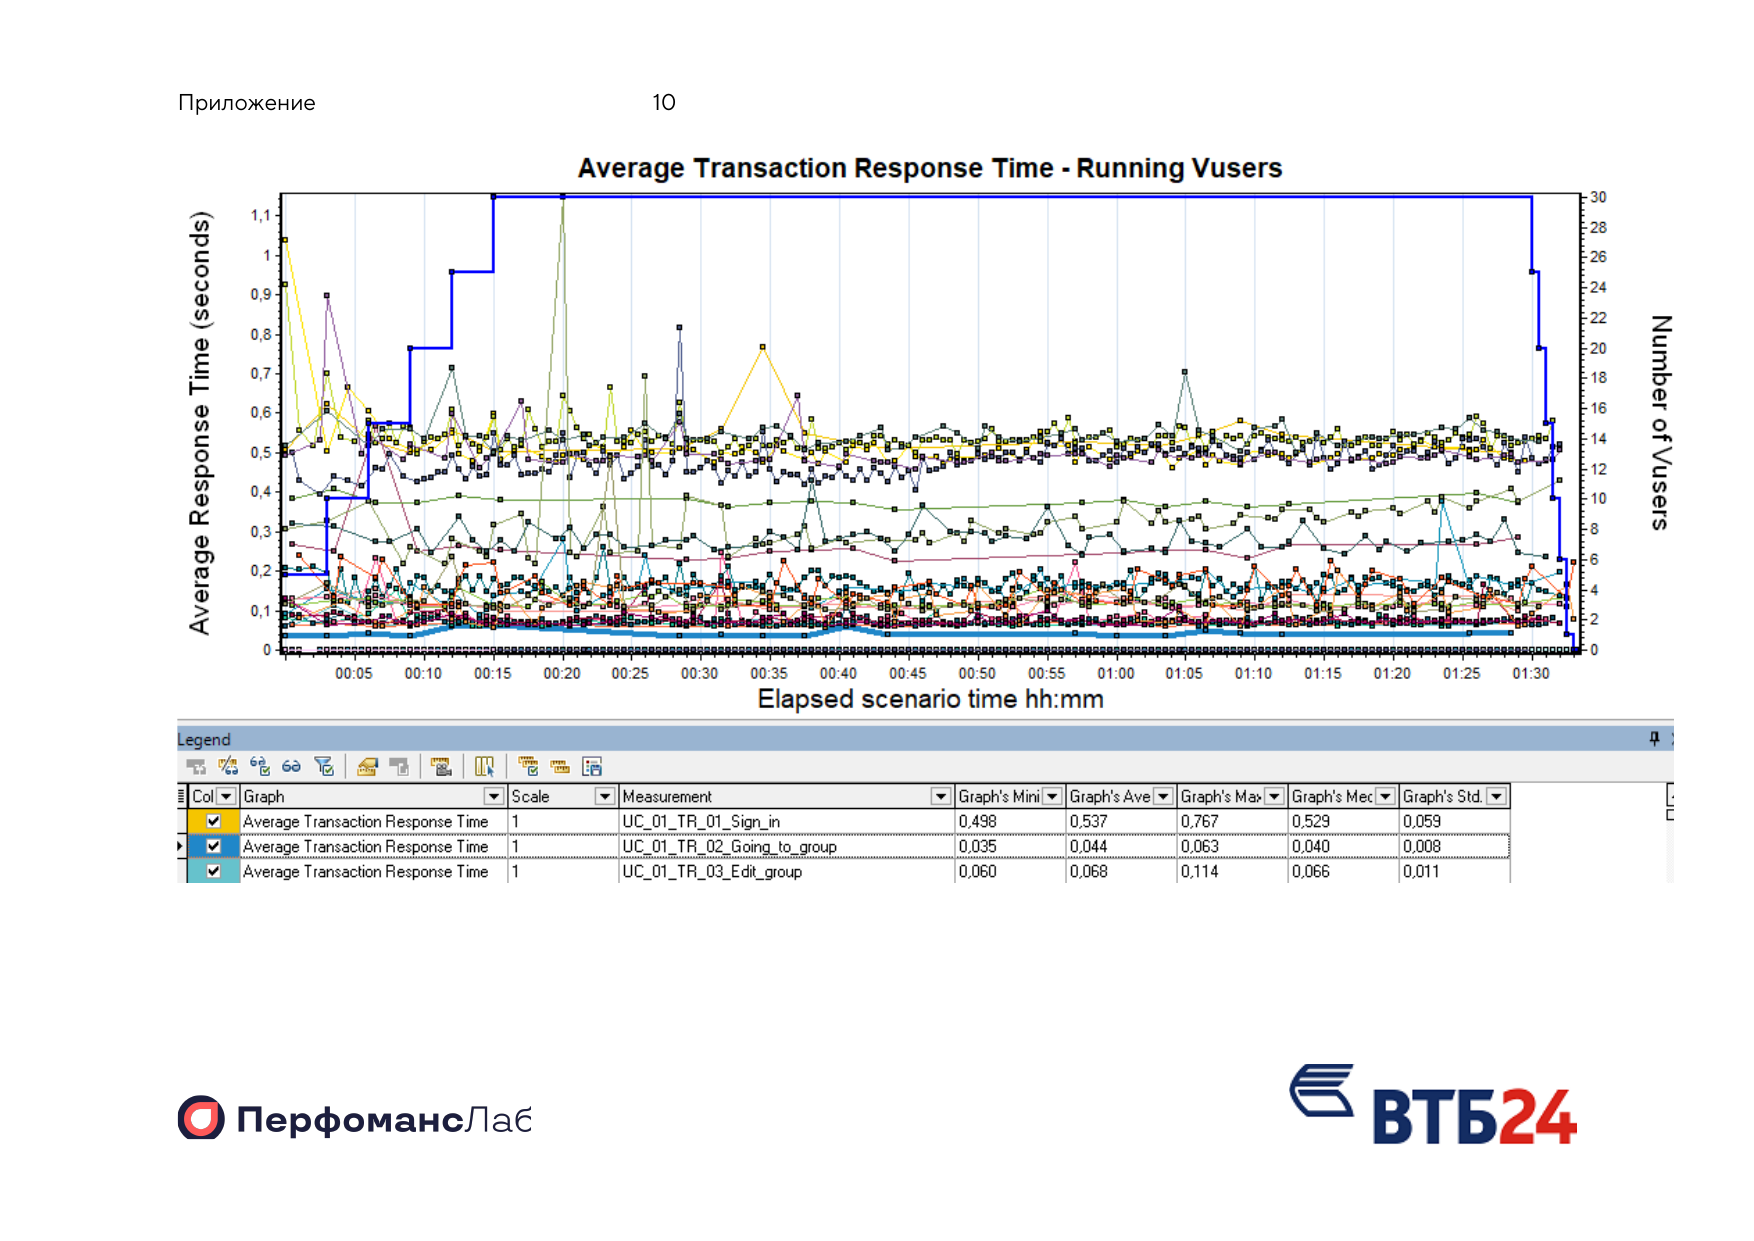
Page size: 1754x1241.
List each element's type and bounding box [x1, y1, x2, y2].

picture [177, 1095, 531, 1140]
picture [177, 147, 1674, 883]
picture [1289, 1064, 1577, 1152]
